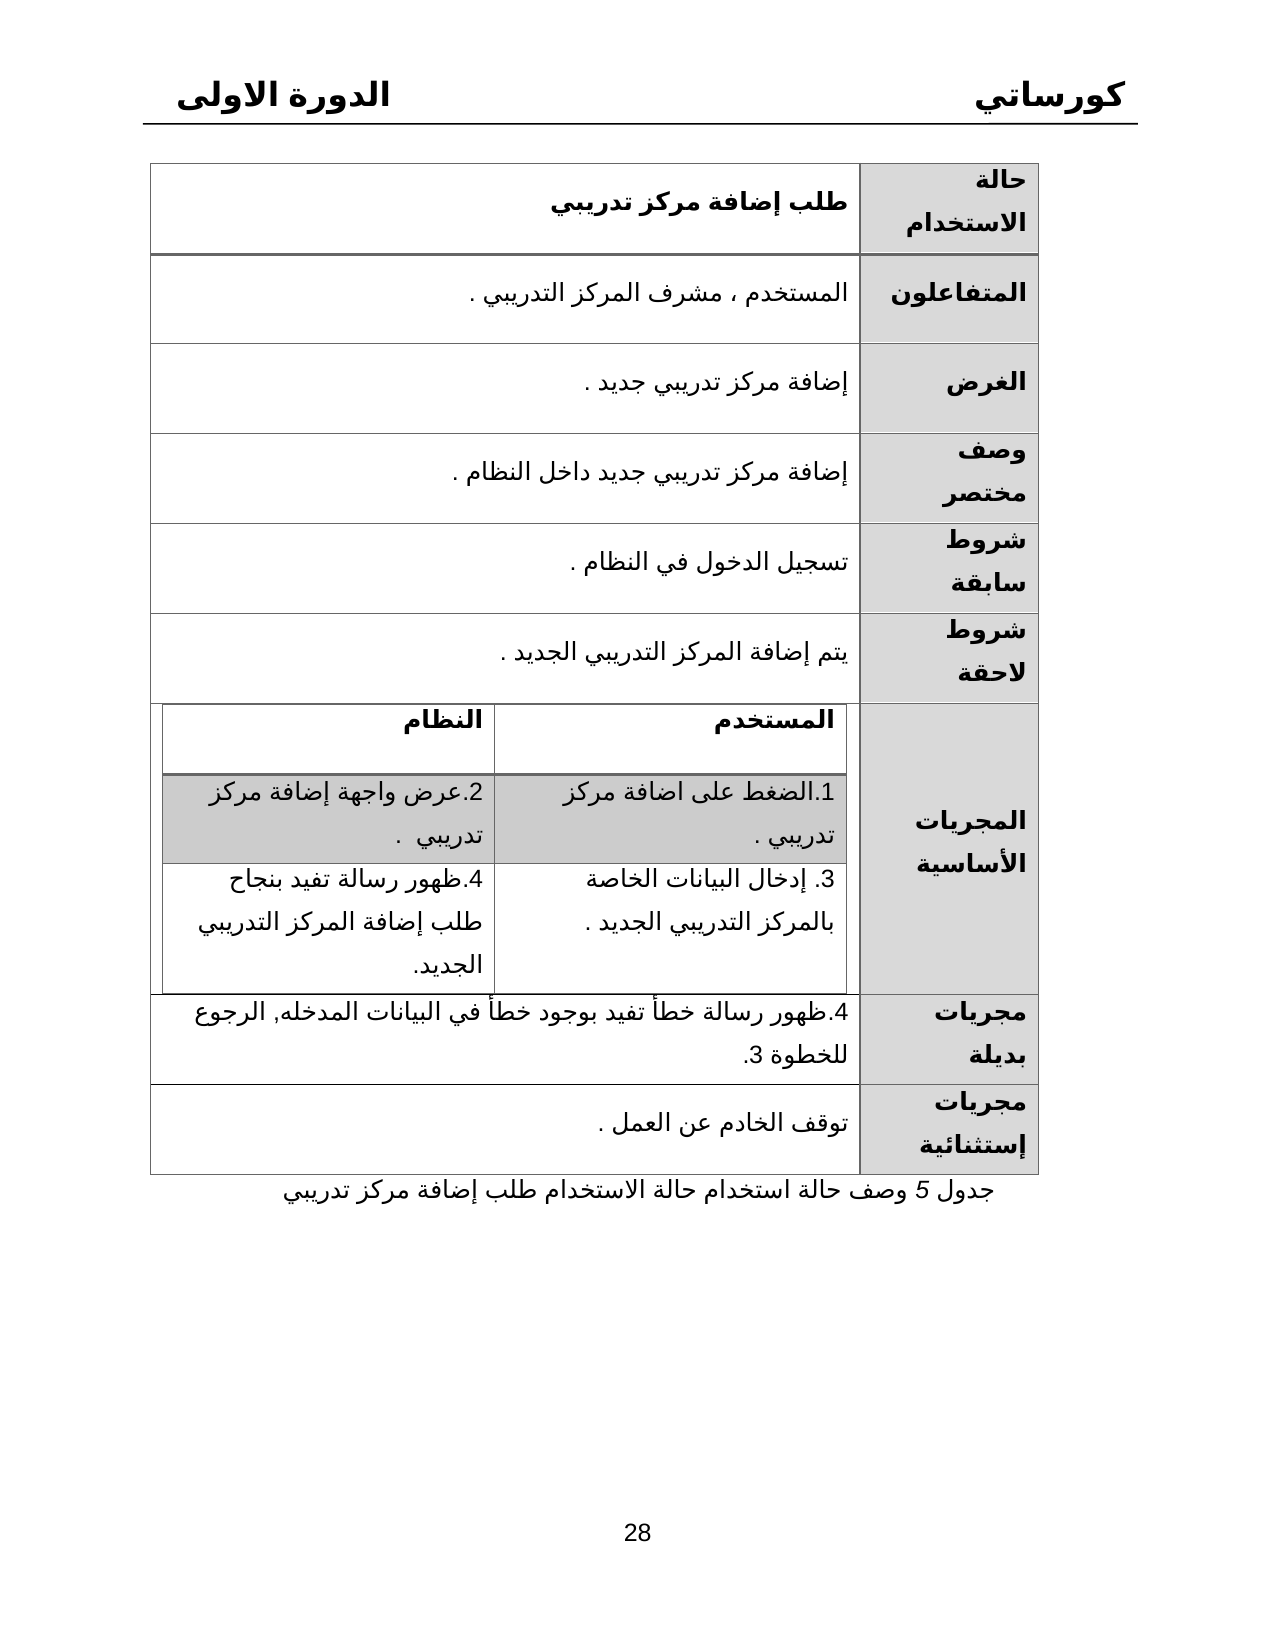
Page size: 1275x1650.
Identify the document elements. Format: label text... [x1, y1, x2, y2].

table_cell المتفاعلون [861, 256, 1038, 342]
table_cell 4.ظهور رسالة خطأ تفيد بوجود خطأ في البيانات المدخله, الرجوع للخطوة 3. [151, 995, 859, 1084]
table_cell [847, 704, 859, 994]
text جدول 5 وصف حالة استخدام حالة الاستخدام طلب إضافة مركز تدريبي [150, 1175, 1125, 1204]
table_cell المستخدم ، مشرف المركز التدريبي . [151, 256, 859, 342]
table_cell [495, 864, 846, 993]
table_cell يتم إضافة المركز التدريبي الجديد . [151, 614, 859, 702]
table_header طلب إضافة مركز تدريبي [151, 164, 859, 252]
table_cell شروط لاحقة [861, 614, 1038, 702]
table_cell إضافة مركز تدريبي جديد داخل النظام . [151, 434, 859, 522]
table_cell إضافة مركز تدريبي جديد . [151, 344, 859, 432]
table_cell [163, 864, 494, 993]
table_cell [495, 705, 846, 773]
table_header حالة الاستخدام [861, 164, 1038, 252]
table_cell الغرض [861, 344, 1038, 432]
table_cell تسجيل الدخول في النظام . [151, 524, 859, 612]
table_cell مجريات بديلة [861, 995, 1038, 1084]
table_cell وصف مختصر [861, 434, 1038, 522]
table_cell المجريات الأساسية [861, 704, 1038, 994]
table_cell شروط سابقة [861, 524, 1038, 612]
table_cell توقف الخادم عن العمل . [151, 1085, 859, 1174]
table_cell [163, 705, 494, 773]
table_cell [151, 704, 162, 994]
table_cell مجريات إستثنائية [861, 1085, 1038, 1174]
